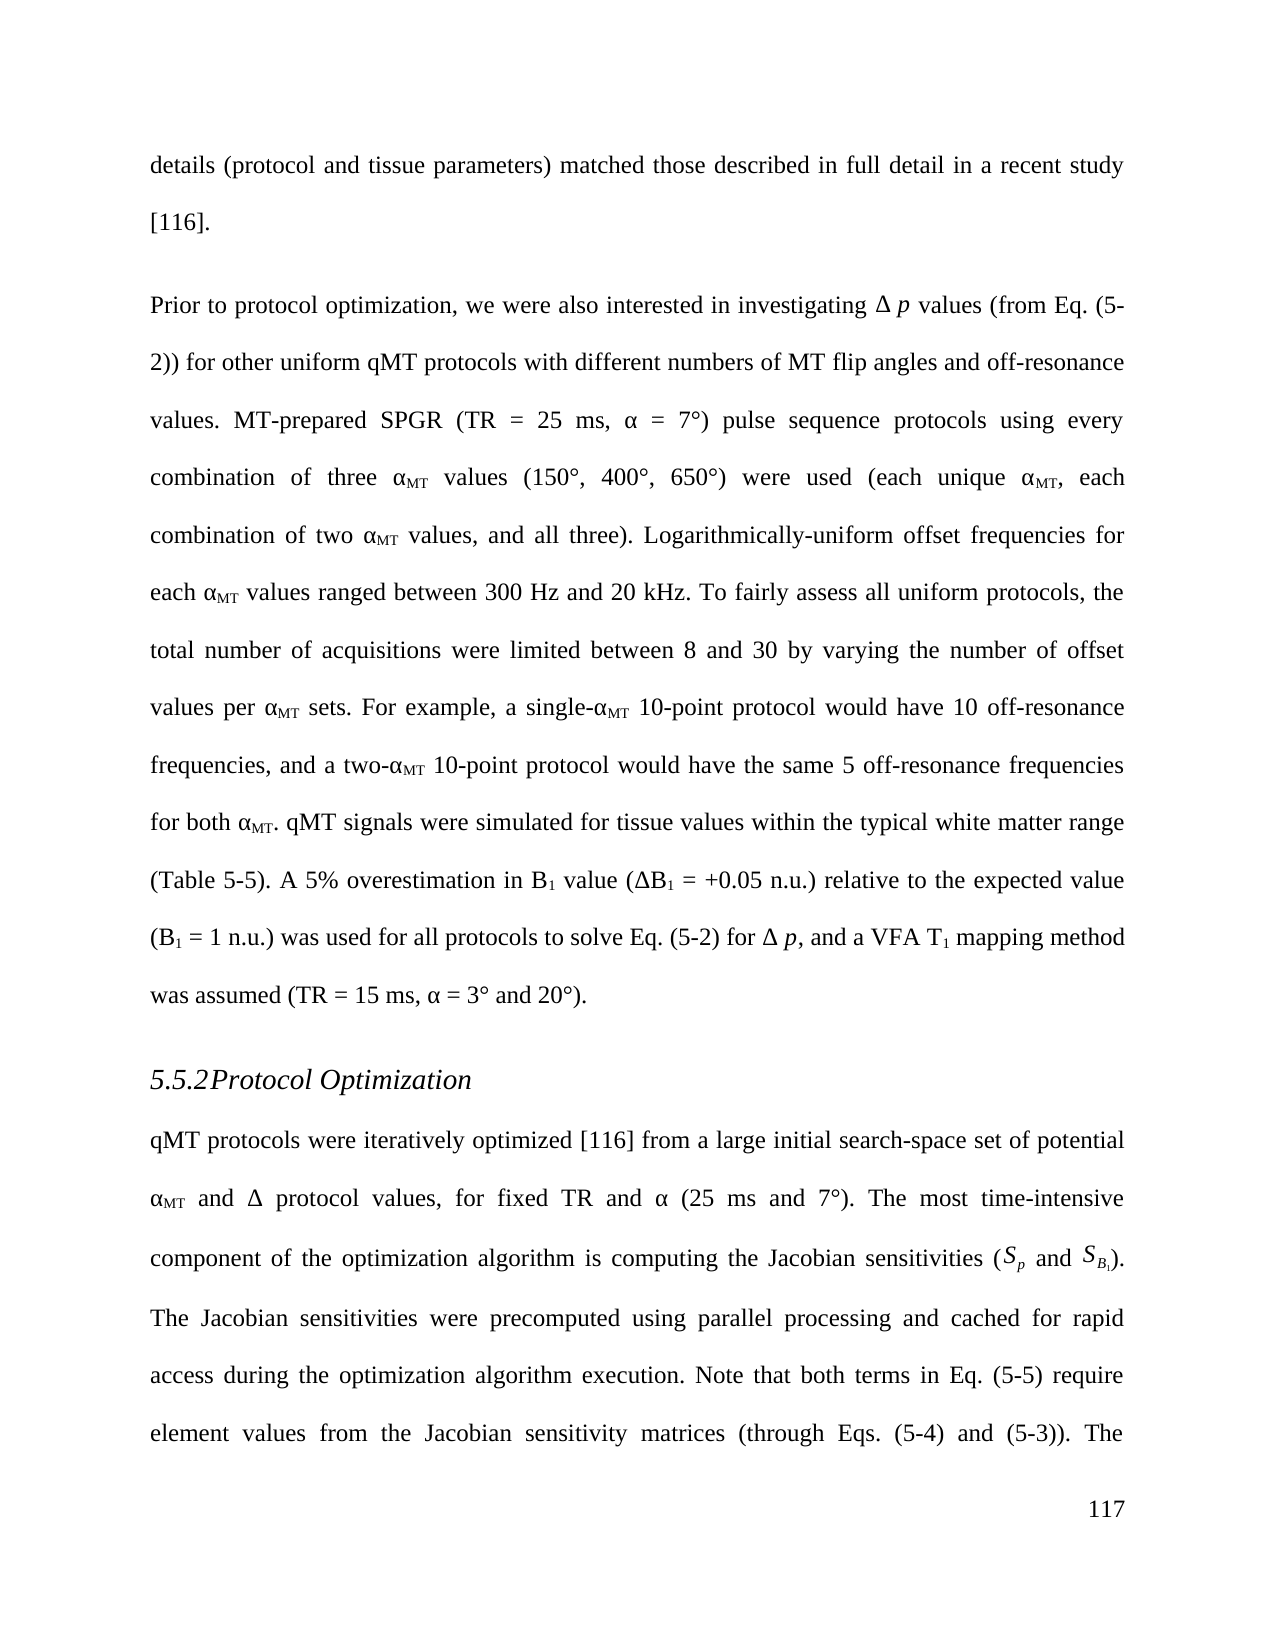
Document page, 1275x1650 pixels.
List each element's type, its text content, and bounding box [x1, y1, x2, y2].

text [150, 150, 1125, 236]
subtitle Protocol Optimization [150, 1062, 1125, 1096]
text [150, 1125, 1125, 1446]
